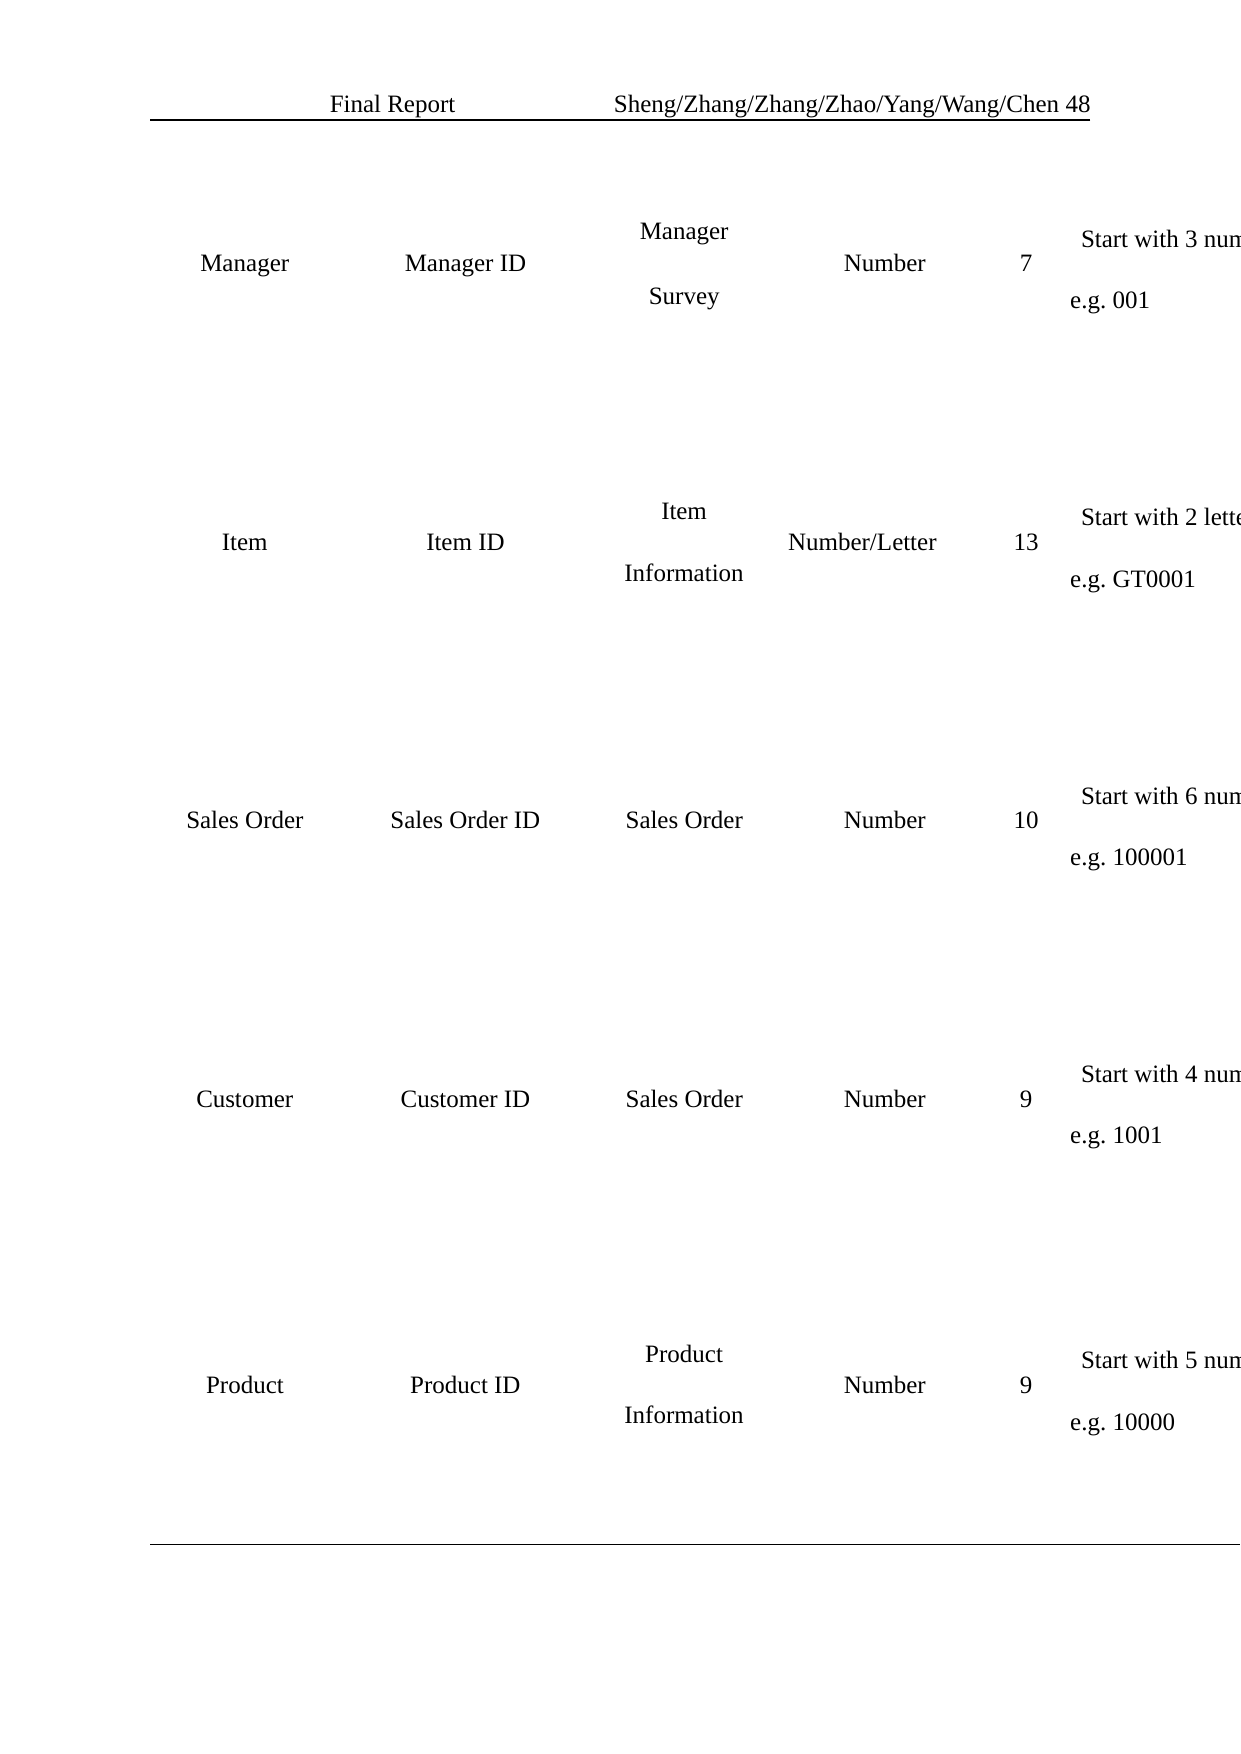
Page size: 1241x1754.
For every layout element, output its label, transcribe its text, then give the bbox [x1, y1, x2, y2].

table_cell 10 [993, 693, 1059, 972]
table_cell Start with 6 numbers; e.g. 100001 [1059, 693, 1240, 972]
table_cell Manager ID [339, 136, 591, 415]
table_cell Item Information [591, 415, 777, 693]
table_cell Start with 3 numbers; e.g. 001 [1059, 136, 1240, 415]
table_cell Product ID [339, 1250, 591, 1543]
table_cell Sales Order [150, 693, 339, 972]
table_cell Sales Order ID [339, 693, 591, 972]
table_cell Customer [150, 972, 339, 1250]
table_cell Manager [150, 136, 339, 415]
table_cell Number [777, 1250, 993, 1543]
table_cell 9 [993, 972, 1059, 1250]
table_cell Start with 5 numbers; e.g. 10000 [1059, 1250, 1240, 1543]
table_cell 9 [993, 1250, 1059, 1543]
table_cell Number/Letter [777, 415, 993, 693]
table_cell 13 [993, 415, 1059, 693]
table_cell Product Information [591, 1250, 777, 1543]
table_cell Customer ID [339, 972, 591, 1250]
table_cell Item [150, 415, 339, 693]
table_cell Number [777, 136, 993, 415]
table_cell Item ID [339, 415, 591, 693]
table_cell Number [777, 693, 993, 972]
table_cell Number [777, 972, 993, 1250]
table_cell Product [150, 1250, 339, 1543]
table_cell Sales Order [591, 693, 777, 972]
table_cell Start with 2 letters and then 4 numbers; e.g. GT0001 [1059, 415, 1240, 693]
table_cell 7 [993, 136, 1059, 415]
table_cell Manager Survey [591, 136, 777, 415]
table_cell Sales Order [591, 972, 777, 1250]
table_cell Start with 4 numbers; e.g. 1001 [1059, 972, 1240, 1250]
